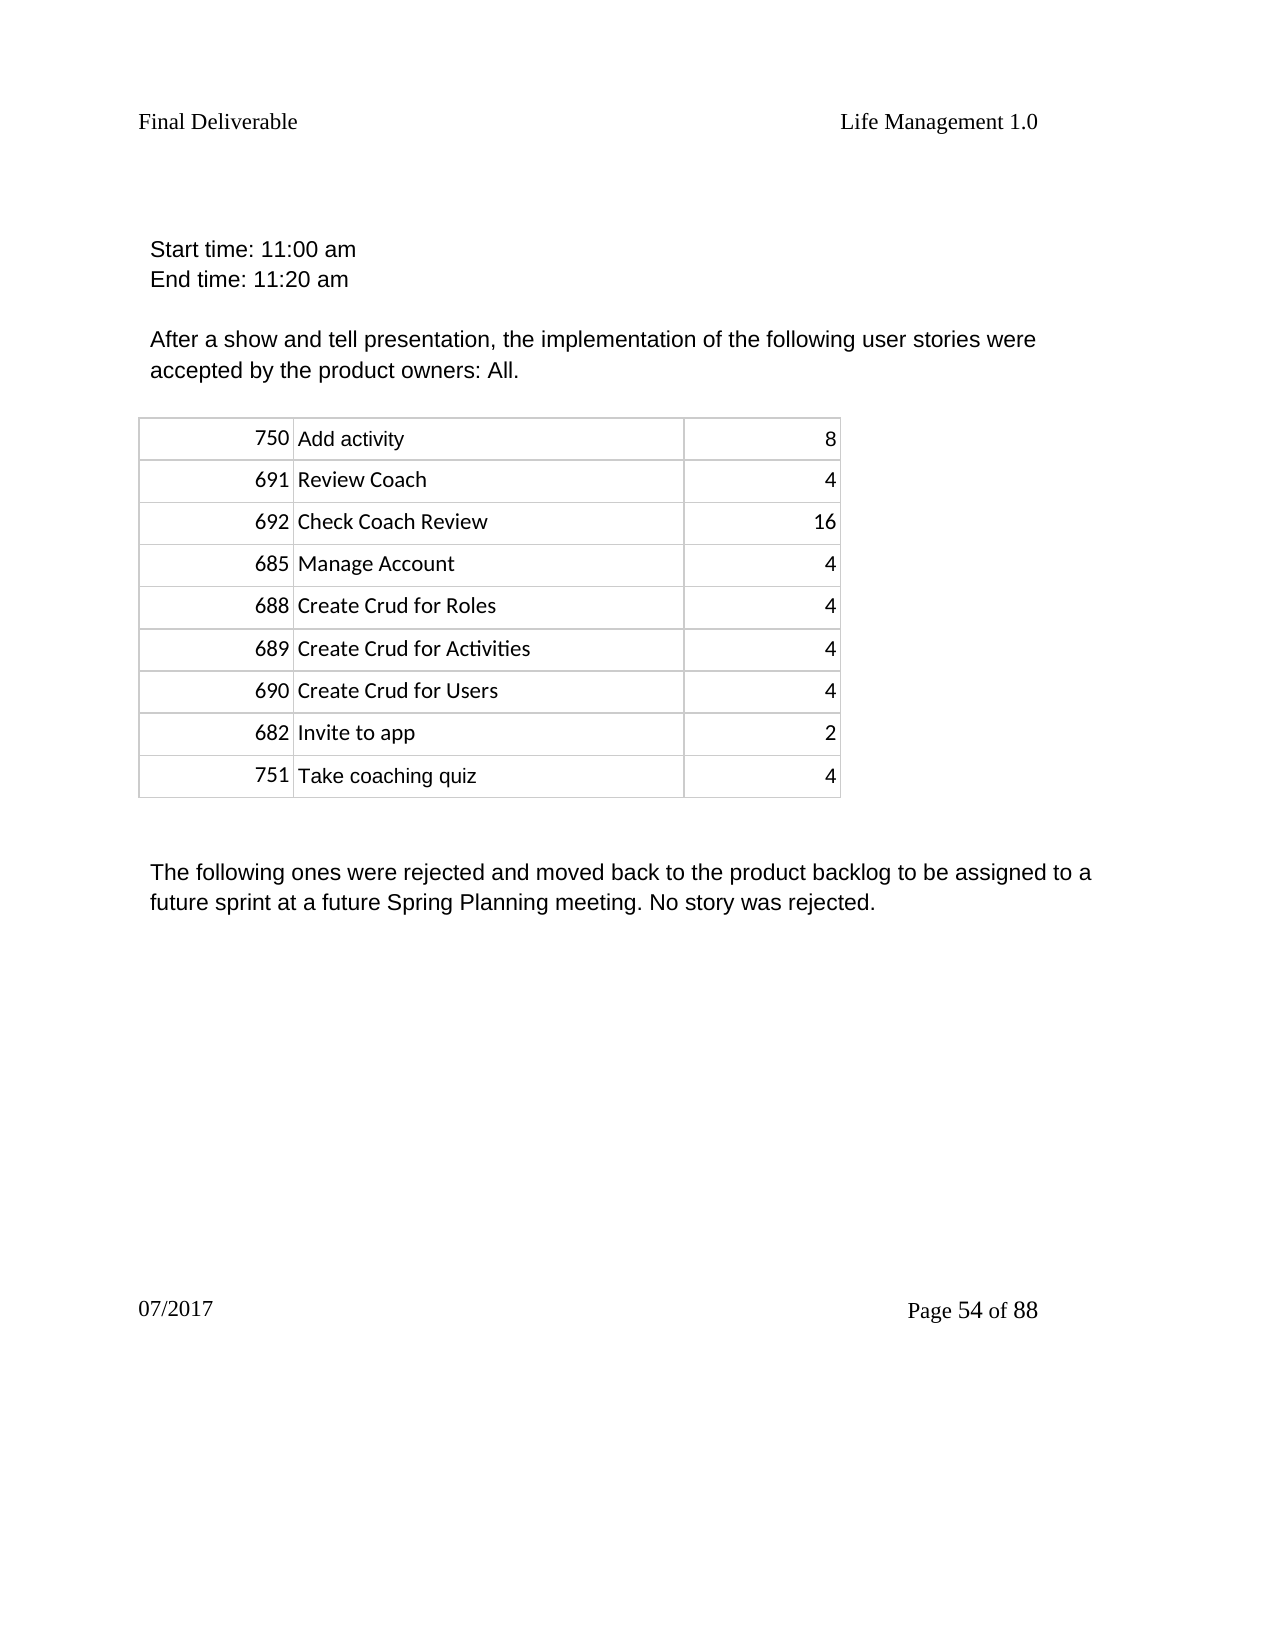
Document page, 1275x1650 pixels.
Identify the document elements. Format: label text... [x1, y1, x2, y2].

table_cell 751 [140, 756, 293, 797]
table_cell 16 [685, 503, 840, 543]
table_cell 692 [140, 503, 293, 543]
table_cell 4 [685, 461, 840, 501]
table_cell Manage Account [294, 545, 683, 586]
text After a show and tell presentation, the implementation of the following user stories were accepted by the product owners: All. [150, 326, 1125, 383]
table_cell Create Crud for Users [294, 672, 683, 712]
text Start time: 11:00 am [150, 236, 1125, 262]
table_cell Take coaching quiz [294, 756, 683, 797]
text The following ones were rejected and moved back to the product backlog to be assigned to a future sprint at a future Spring Planning meeting. No story was rejected. [150, 859, 1125, 915]
table_cell 689 [140, 630, 293, 670]
table_cell Create Crud for Roles [294, 587, 683, 628]
table_cell 690 [140, 672, 293, 712]
text End time: 11:20 am [150, 266, 1125, 292]
table_header 8 [685, 419, 840, 459]
table_cell Review Coach [294, 461, 683, 501]
table_cell 4 [685, 630, 840, 670]
table_cell Invite to app [294, 714, 683, 754]
table_cell 4 [685, 672, 840, 712]
table_cell Create Crud for Activities [294, 630, 683, 670]
table_cell 4 [685, 587, 840, 628]
table_cell 682 [140, 714, 293, 754]
table_header 750 [140, 419, 293, 459]
table_cell 2 [685, 714, 840, 754]
table_cell 685 [140, 545, 293, 586]
table_cell 4 [685, 545, 840, 586]
table_cell 688 [140, 587, 293, 628]
table_cell 4 [685, 756, 840, 797]
table_cell 691 [140, 461, 293, 501]
table_cell Check Coach Review [294, 503, 683, 543]
table_header Add activity [294, 419, 683, 459]
